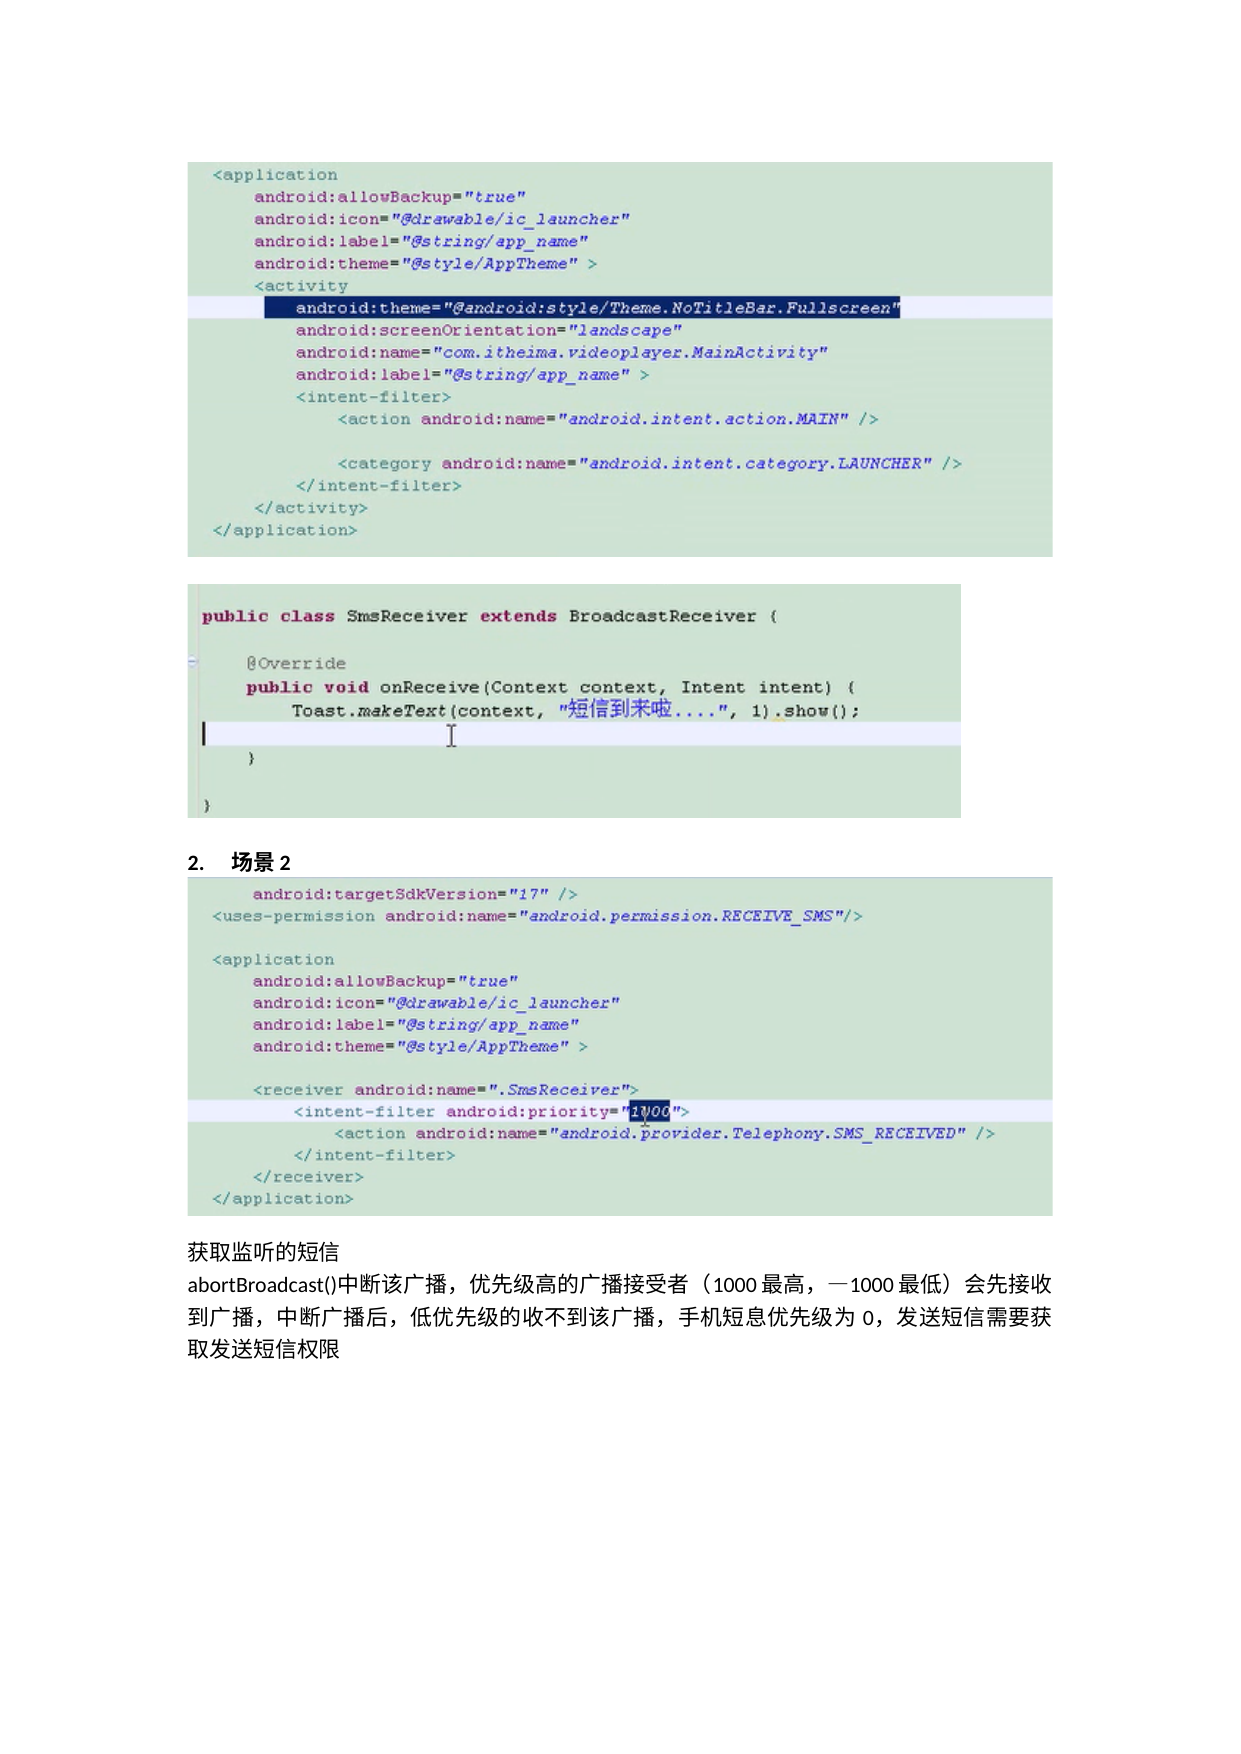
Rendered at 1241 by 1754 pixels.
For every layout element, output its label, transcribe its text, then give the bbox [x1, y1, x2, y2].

text abortBroadcast()中断该广播，优先级高的广播接受者（1000最高，—1000最低）会先接收到广播，中断广播后，低优先级的收不到该广播，手机短息优先级为0，发送短信需要获取发送短信权限 [187, 1267, 1053, 1364]
picture [187, 162, 1053, 557]
list 场景2 [187, 844, 1053, 877]
picture [187, 584, 961, 818]
text 获取监听的短信 [187, 1234, 1053, 1267]
picture [187, 877, 1053, 1216]
